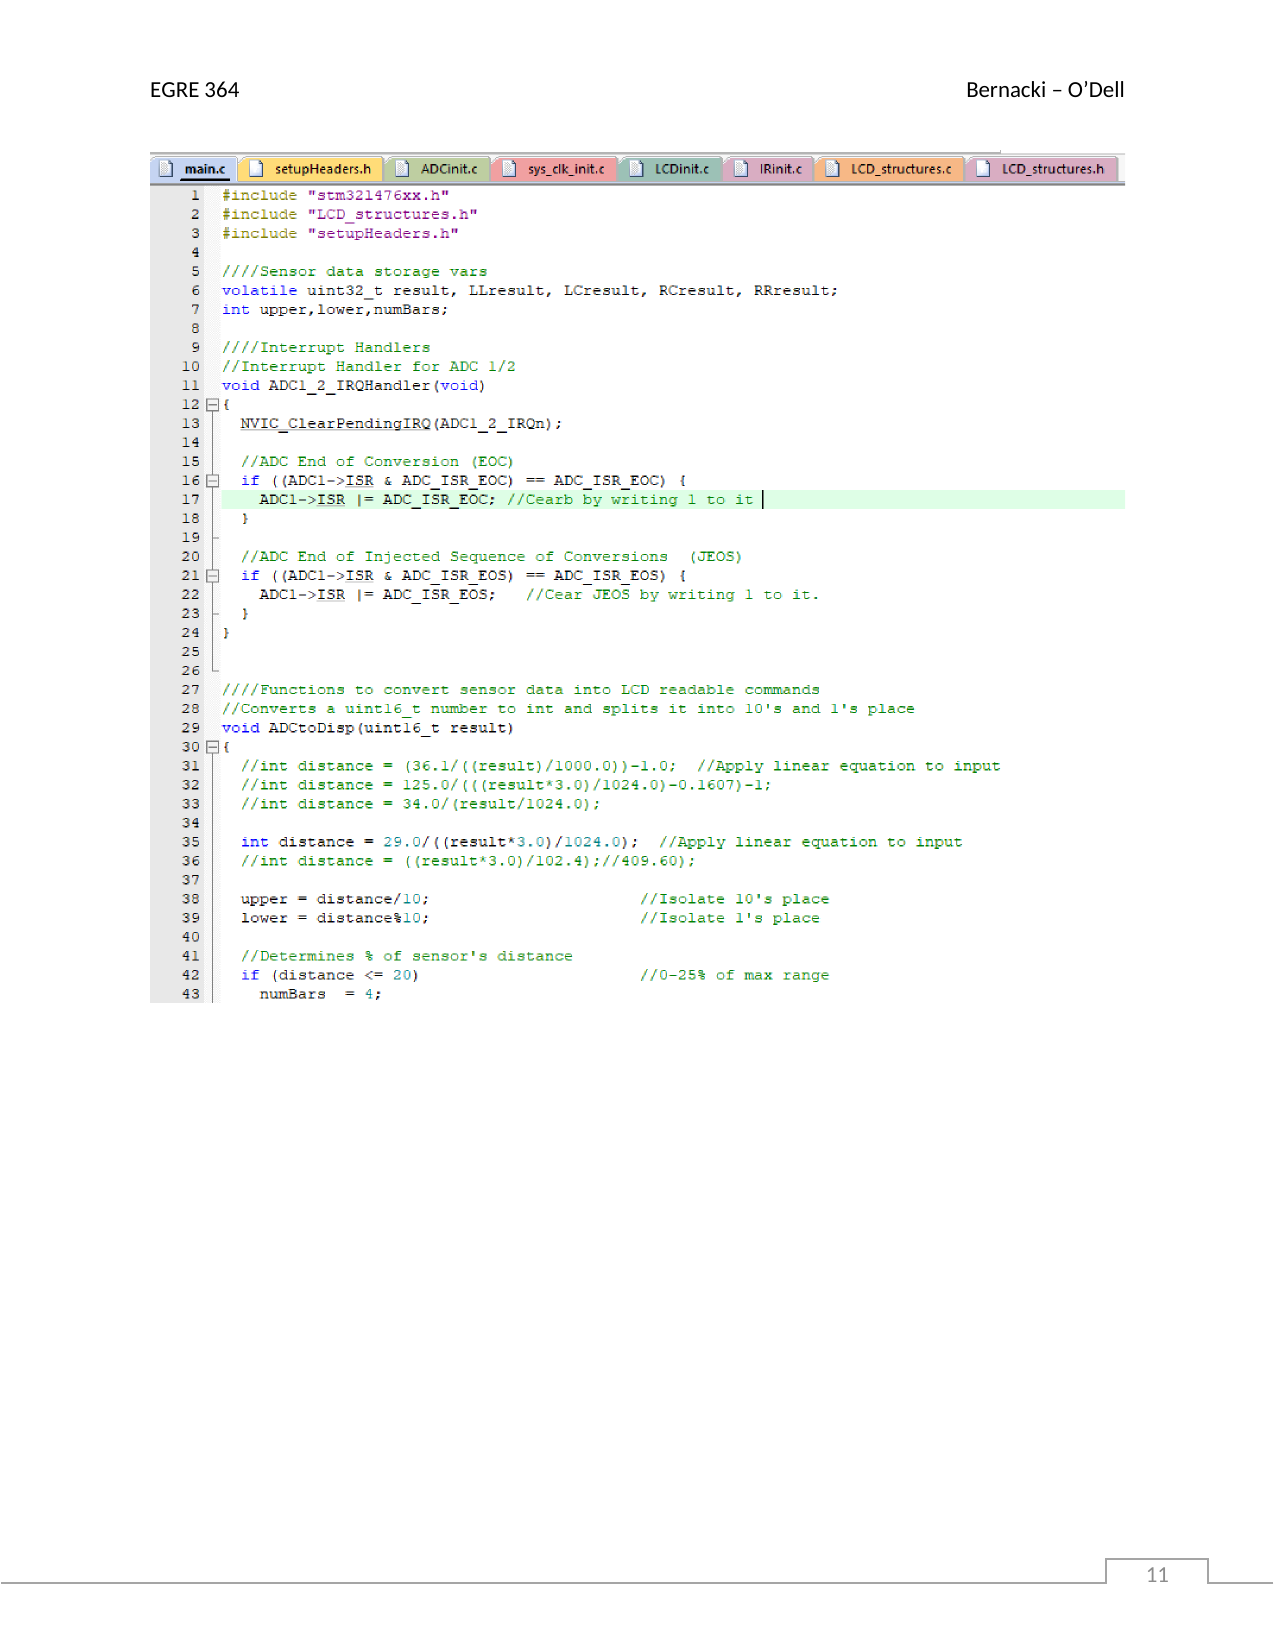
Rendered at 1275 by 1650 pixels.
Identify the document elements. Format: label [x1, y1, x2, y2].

picture [150, 150, 1125, 1003]
